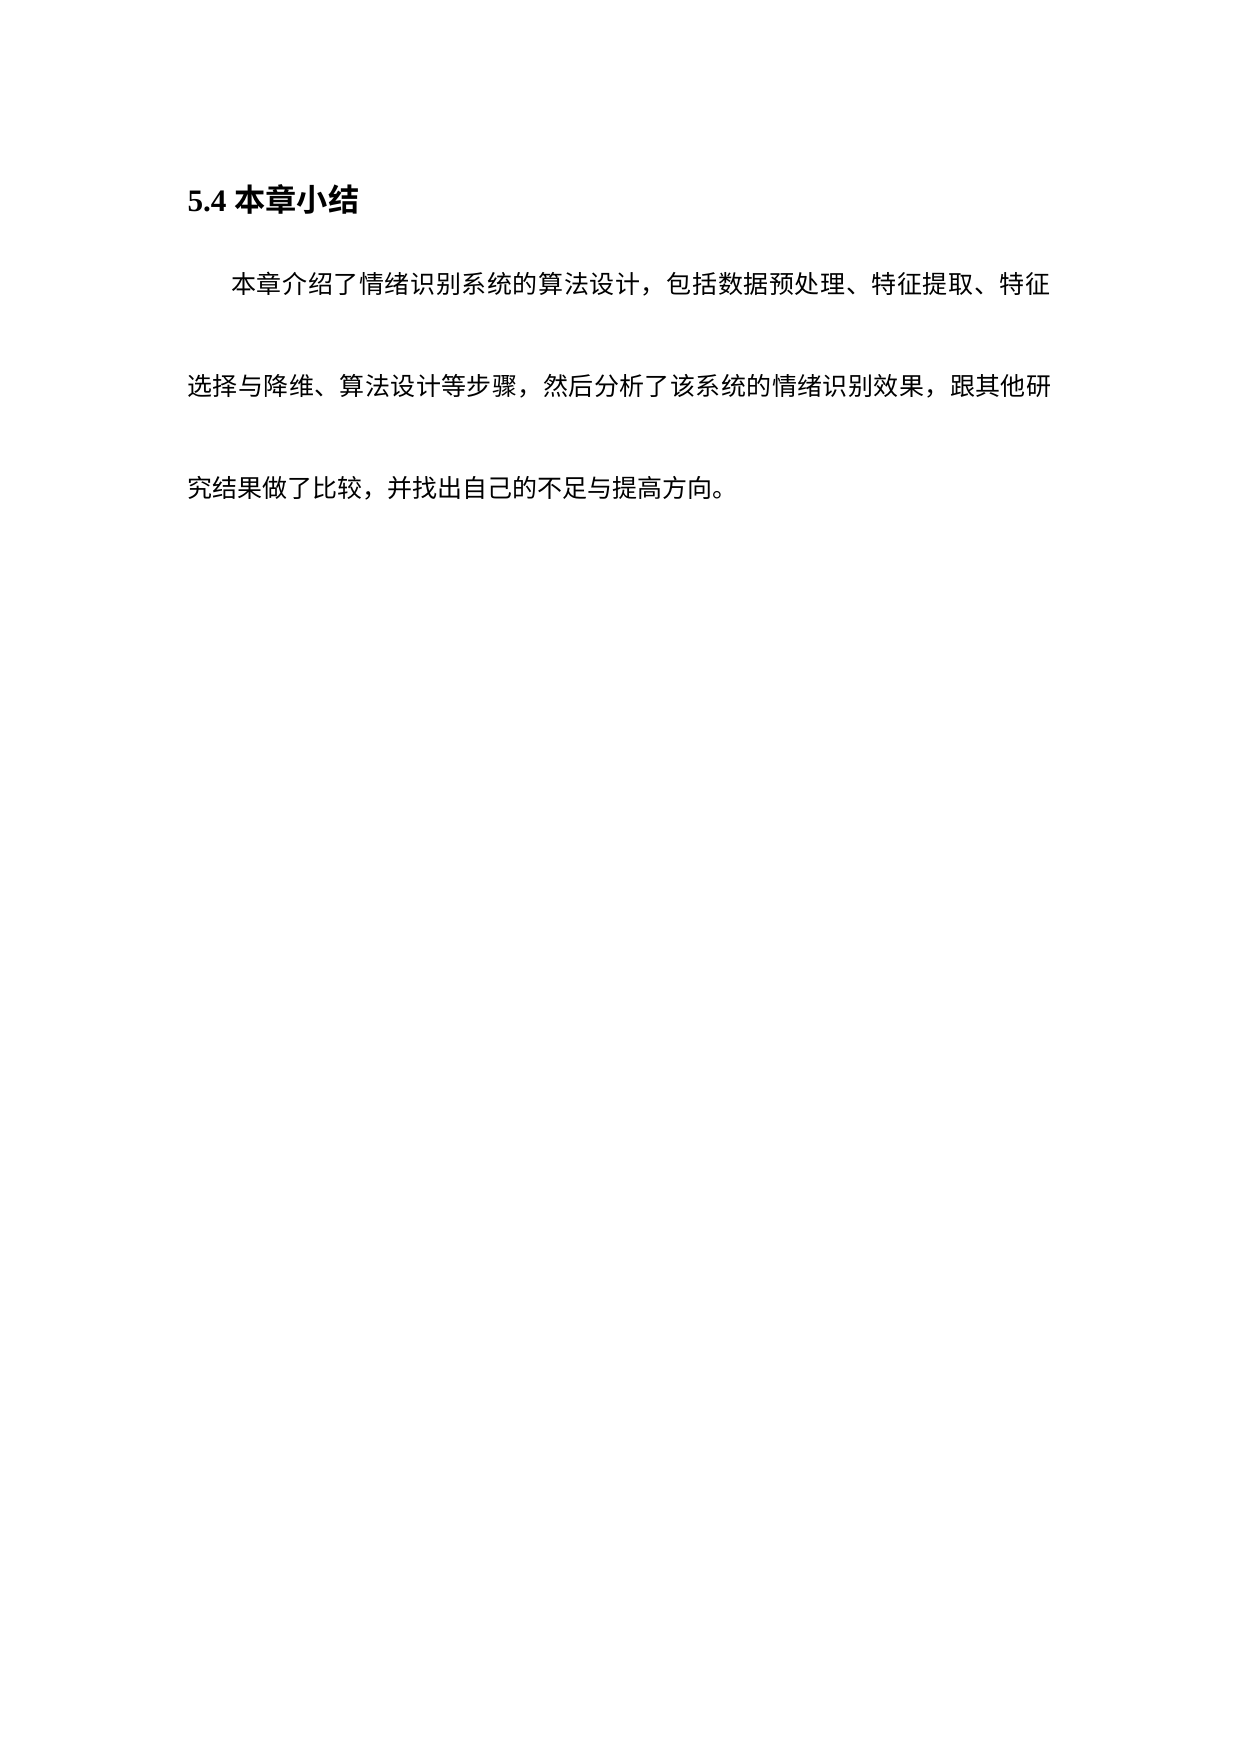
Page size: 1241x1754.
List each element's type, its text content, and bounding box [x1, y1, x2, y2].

subtitle 5.4 本章小结 [187, 164, 1053, 232]
text 本章介绍了情绪识别系统的算法设计，包括数据预处理、特征提取、特征选择与降维、算法设计等步骤，然后分析了该系统的情绪识别效果，跟其他研究结果做了比较，并找出自己的不足与提高方向。 [187, 249, 1053, 520]
